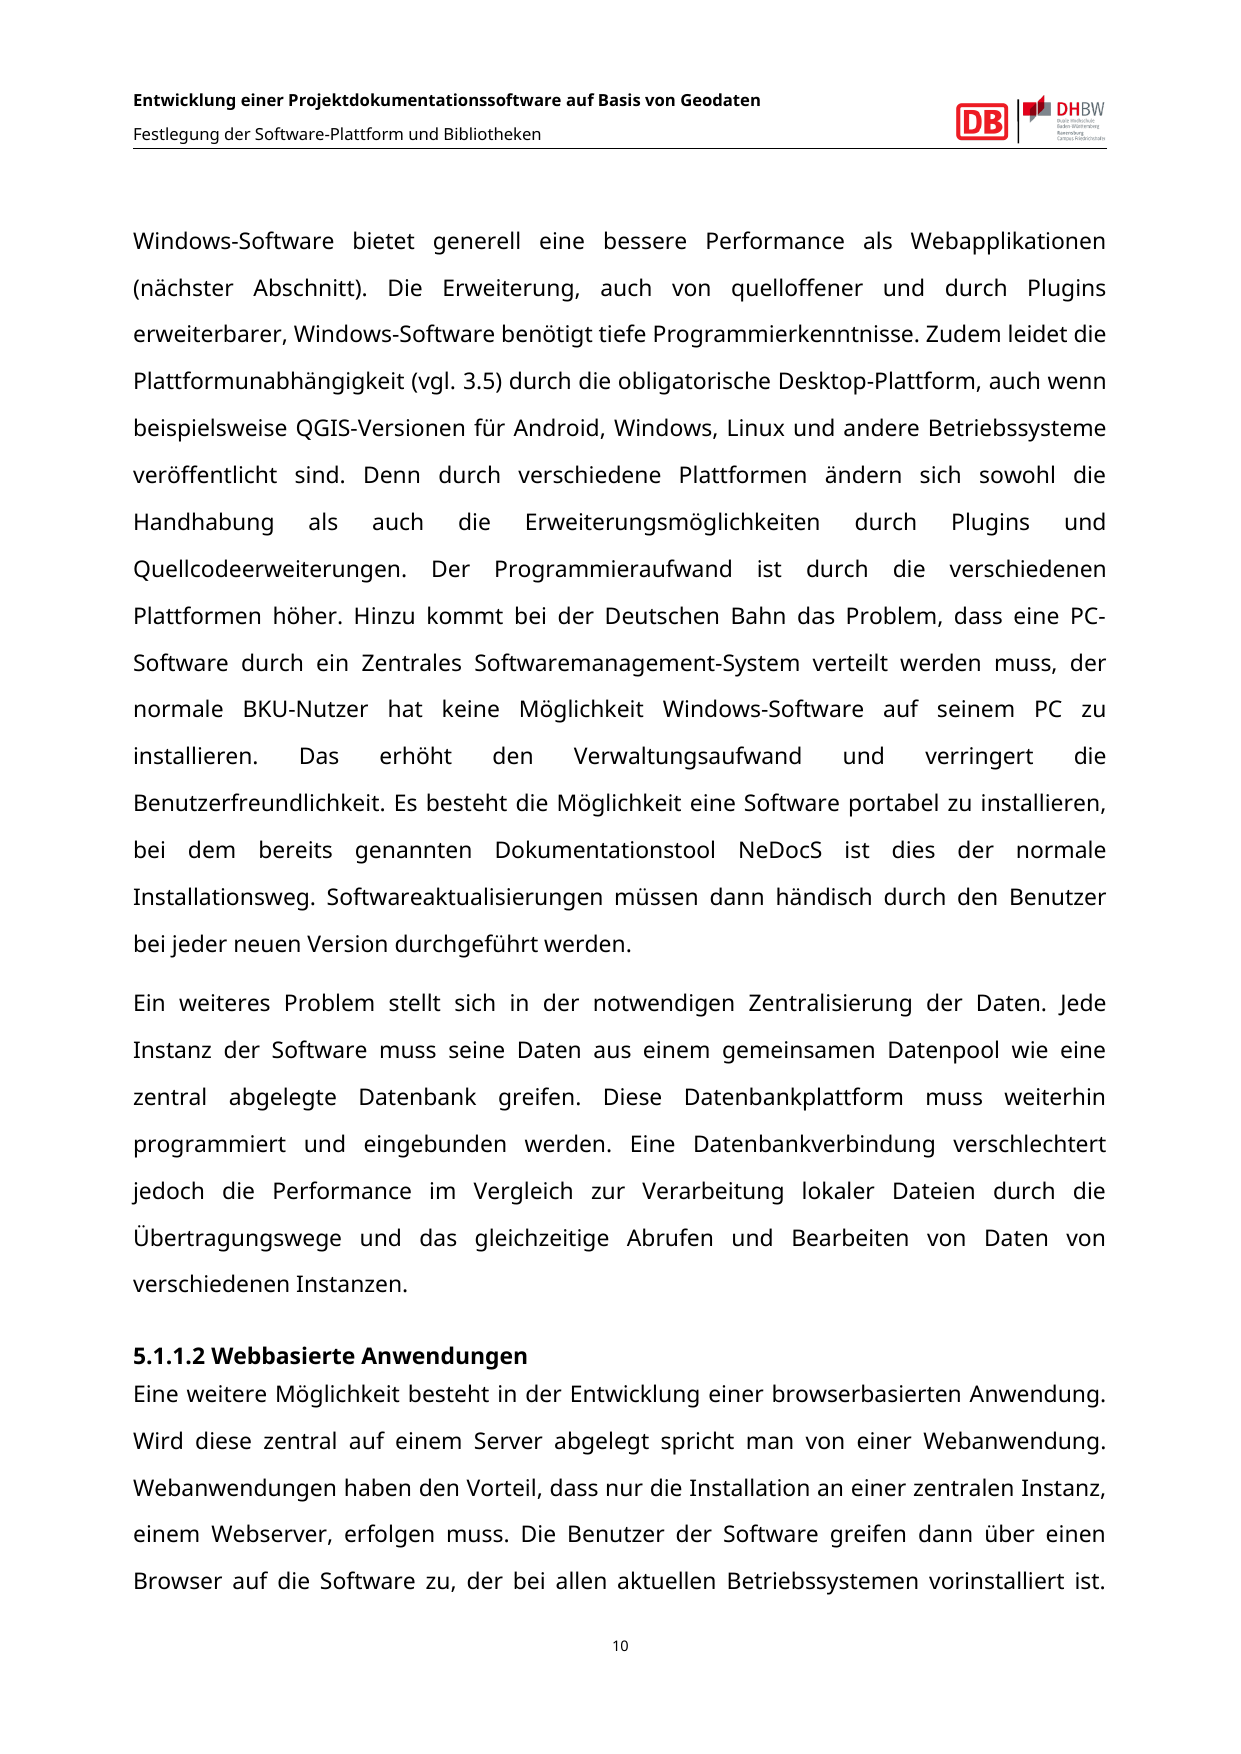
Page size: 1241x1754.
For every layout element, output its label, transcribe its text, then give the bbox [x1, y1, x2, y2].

text Windows-Software bietet generell eine bessere Performance als Webapplikationen (nächster Abschnitt). Die Erweiterung, auch von quelloffener und durch Plugins erweiterbarer, Windows-Software benötigt tiefe Programmierkenntnisse. Zudem leidet die Plattformunabhängigkeit (vgl. 3.5) durch die obligatorische Desktop-Plattform, auch wenn beispielsweise QGIS-Versionen für Android, Windows, Linux und andere Betriebssysteme veröffentlicht sind. Denn durch verschiedene Plattformen ändern sich sowohl die Handhabung als auch die Erweiterungsmöglichkeiten durch Plugins und Quellcodeerweiterungen. Der Programmieraufwand ist durch die verschiedenen Plattformen höher. Hinzu kommt bei der Deutschen Bahn das Problem, dass eine PC-Software durch ein Zentrales Softwaremanagement-System verteilt werden muss, der normale BKU-Nutzer hat keine Möglichkeit Windows-Software auf seinem PC zu installieren. Das erhöht den Verwaltungsaufwand und verringert die Benutzerfreundlichkeit. Es besteht die Möglichkeit eine Software portabel zu installieren, bei dem bereits genannten Dokumentationstool NeDocS ist dies der normale Installationsweg. Softwareaktualisierungen müssen dann händisch durch den Benutzer bei jeder neuen Version durchgeführt werden. [133, 225, 1107, 959]
picture [956, 103, 1009, 141]
picture [1023, 95, 1106, 141]
subtitle Webbasierte Anwendungen [133, 1340, 1107, 1372]
text Ein weiteres Problem stellt sich in der notwendigen Zentralisierung der Daten. Jede Instanz der Software muss seine Daten aus einem gemeinsamen Datenpool wie eine zentral abgelegte Datenbank greifen. Diese Datenbankplattform muss weiterhin programmiert und eingebunden werden. Eine Datenbankverbindung verschlechtert jedoch die Performance im Vergleich zur Verarbeitung lokaler Dateien durch die Übertragungswege und das gleichzeitige Abrufen und Bearbeiten von Daten von verschiedenen Instanzen. [133, 987, 1107, 1300]
